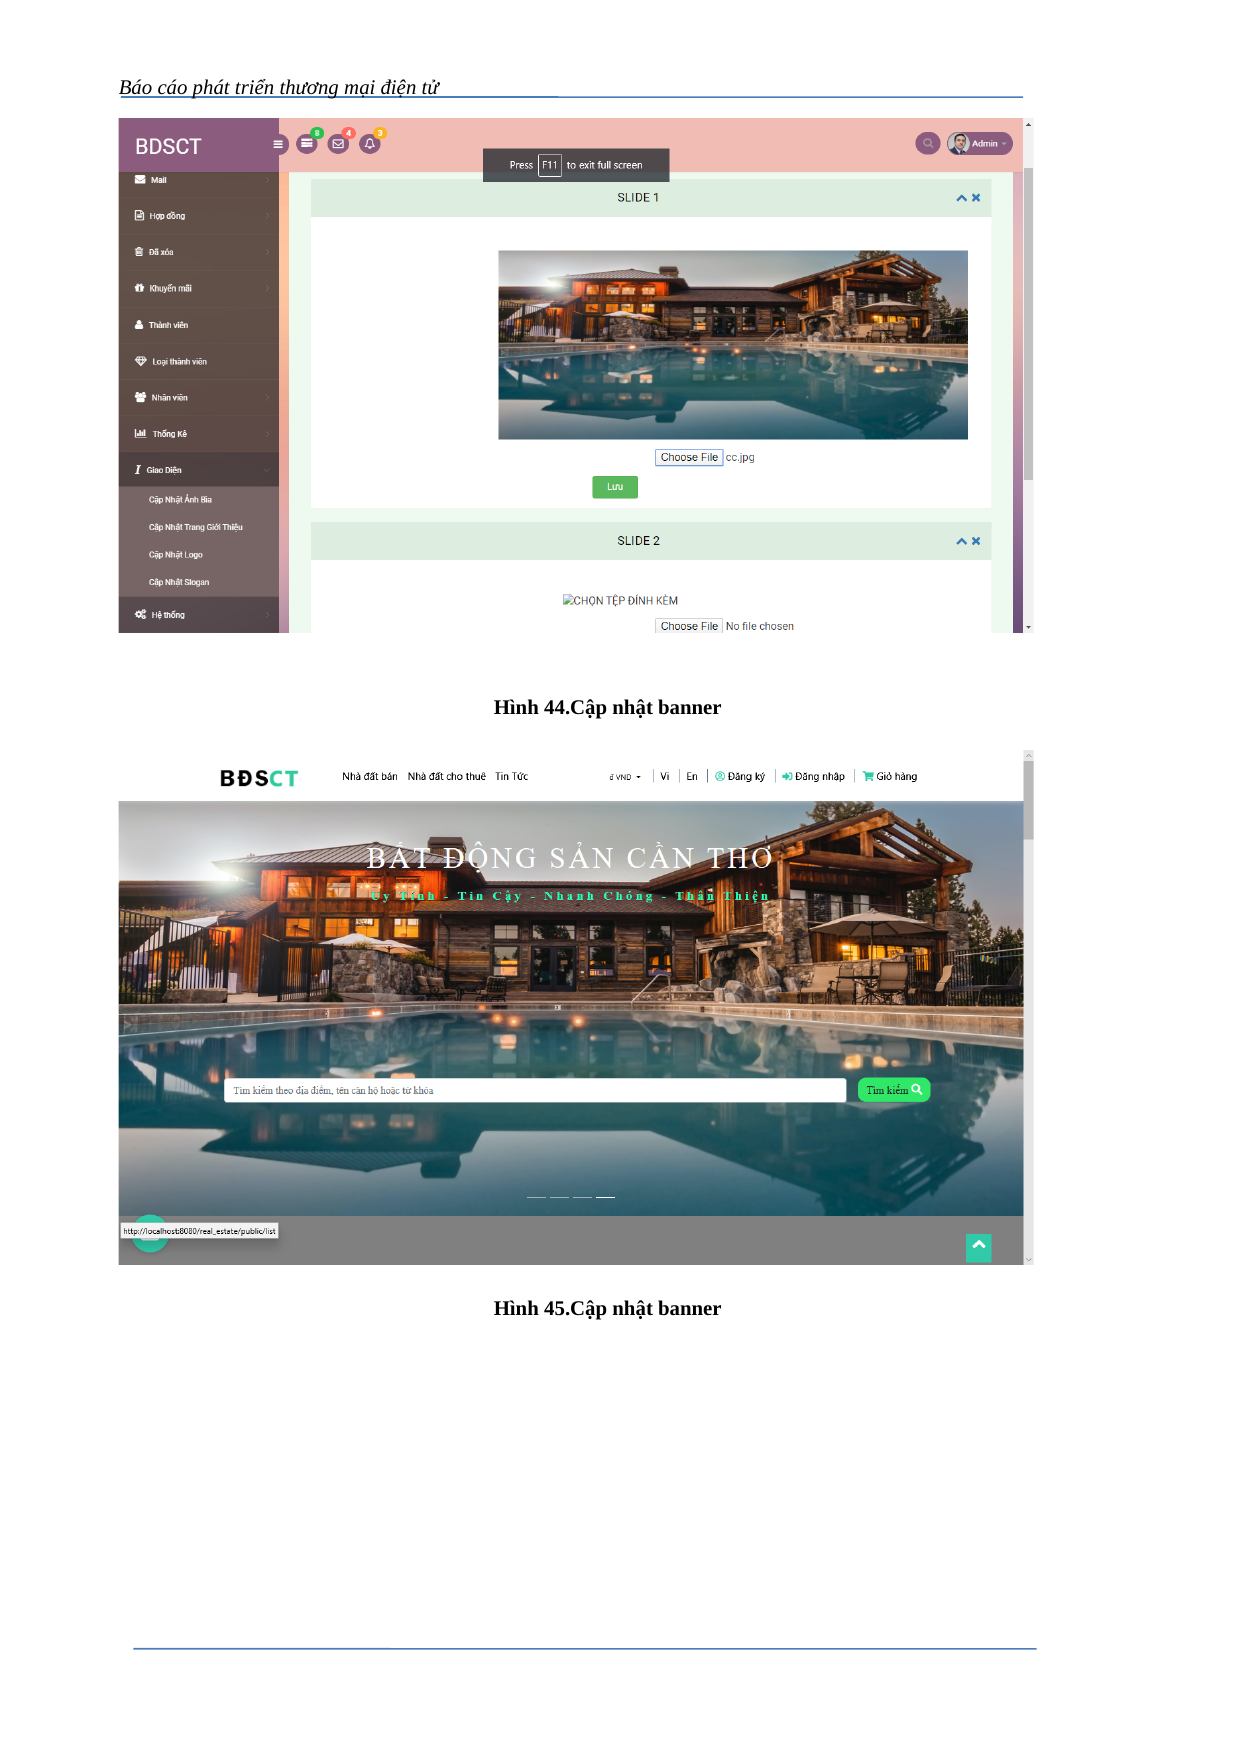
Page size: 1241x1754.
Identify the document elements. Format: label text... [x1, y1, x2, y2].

picture [118, 750, 1034, 1265]
text Hình 45.Cập nhật banner [118, 1296, 1033, 1320]
text Hình 44.Cập nhật banner [418, 695, 1033, 719]
picture [118, 118, 1034, 633]
